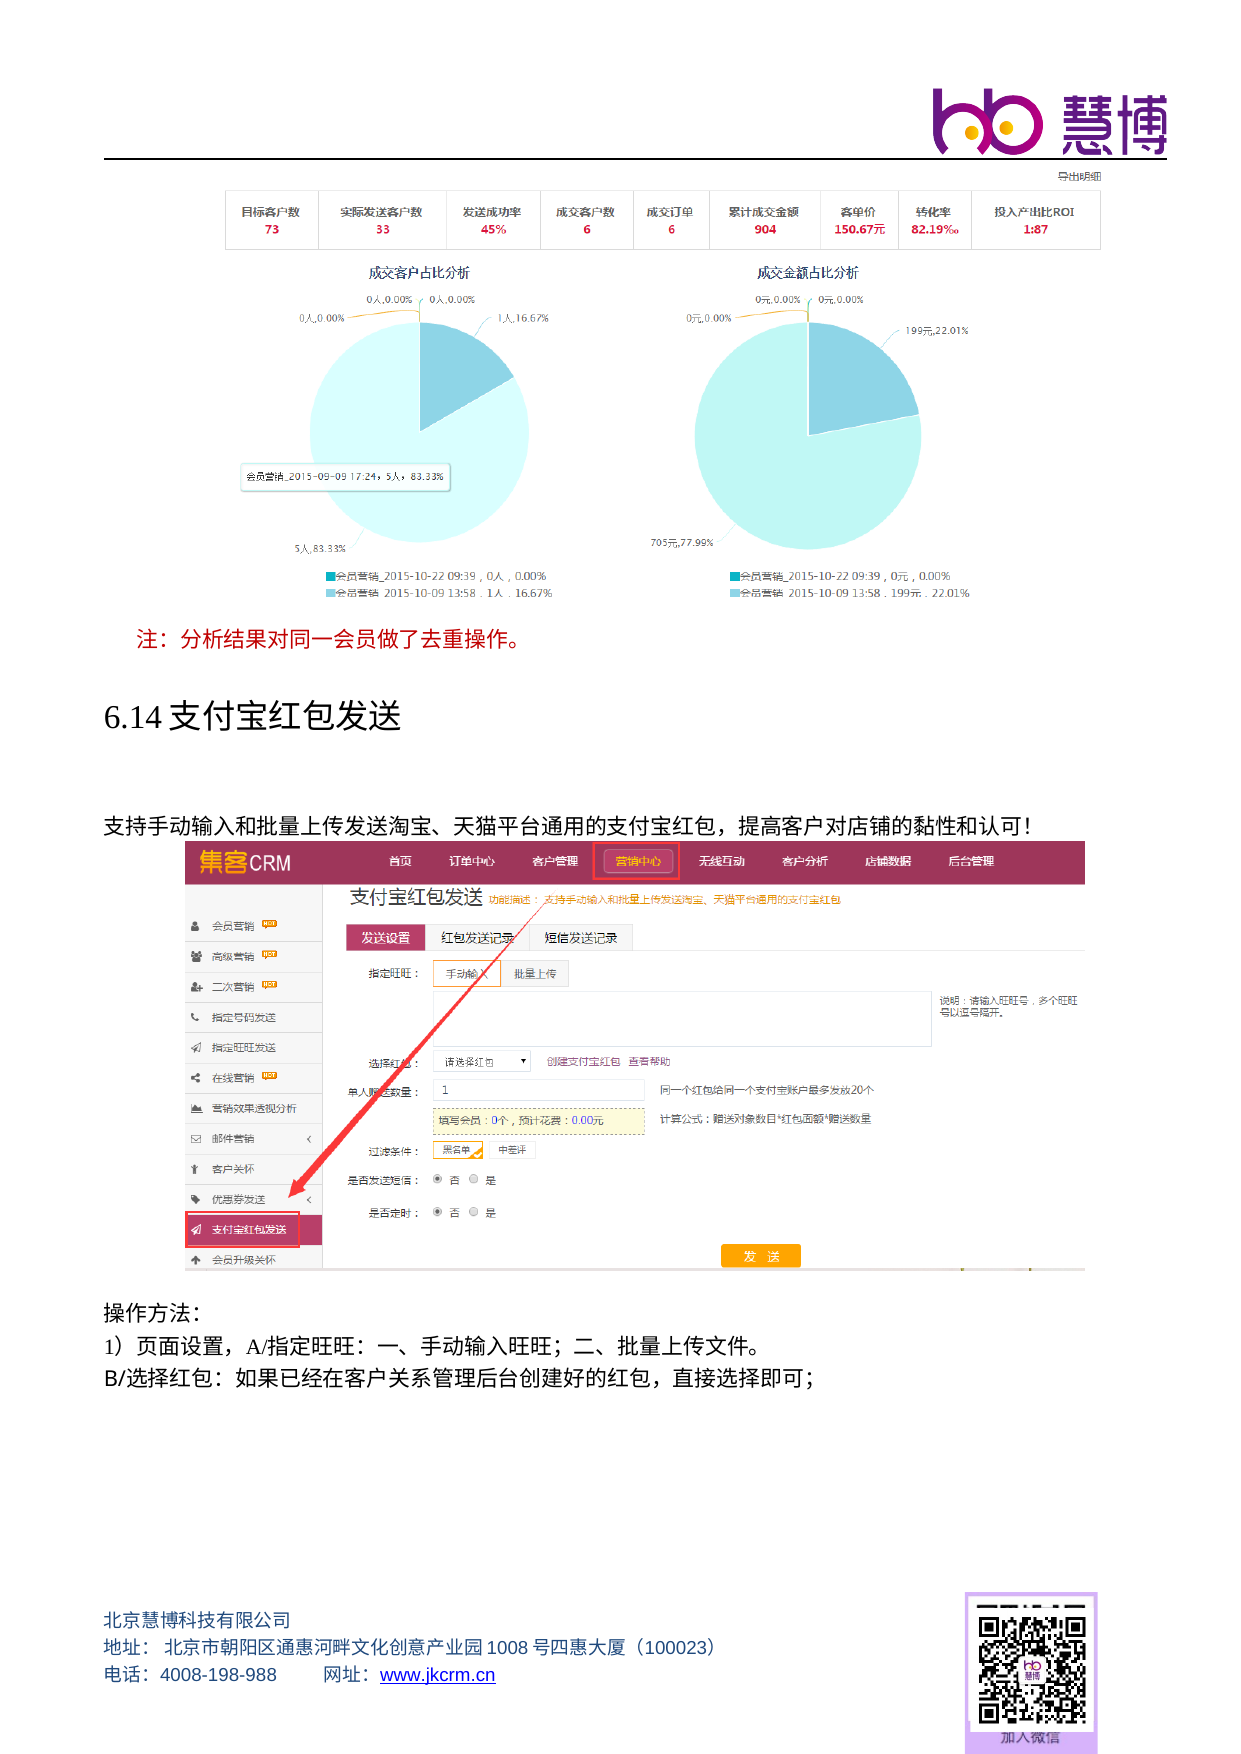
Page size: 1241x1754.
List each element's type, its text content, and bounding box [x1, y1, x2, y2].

subtitle 6.14支付宝红包发送 [103, 681, 1167, 746]
text B/选择红包：如果已经在客户关系管理后台创建好的红包，直接选择即可； [103, 1361, 1167, 1393]
text 支持手动输入和批量上传发送淘宝、天猫平台通用的支付宝红包，提高客户对店铺的黏性和认可！ [103, 808, 1167, 841]
picture [933, 88, 1167, 156]
text 1）页面设置，A/指定旺旺：一、手动输入旺旺；二、批量上传文件。 [103, 1328, 1167, 1361]
picture [185, 841, 1085, 1271]
picture [964, 1592, 1098, 1754]
text 注：分析结果对同一会员做了去重操作。 [103, 622, 1167, 654]
text 操作方法： [103, 1296, 1167, 1328]
picture [206, 166, 1107, 597]
